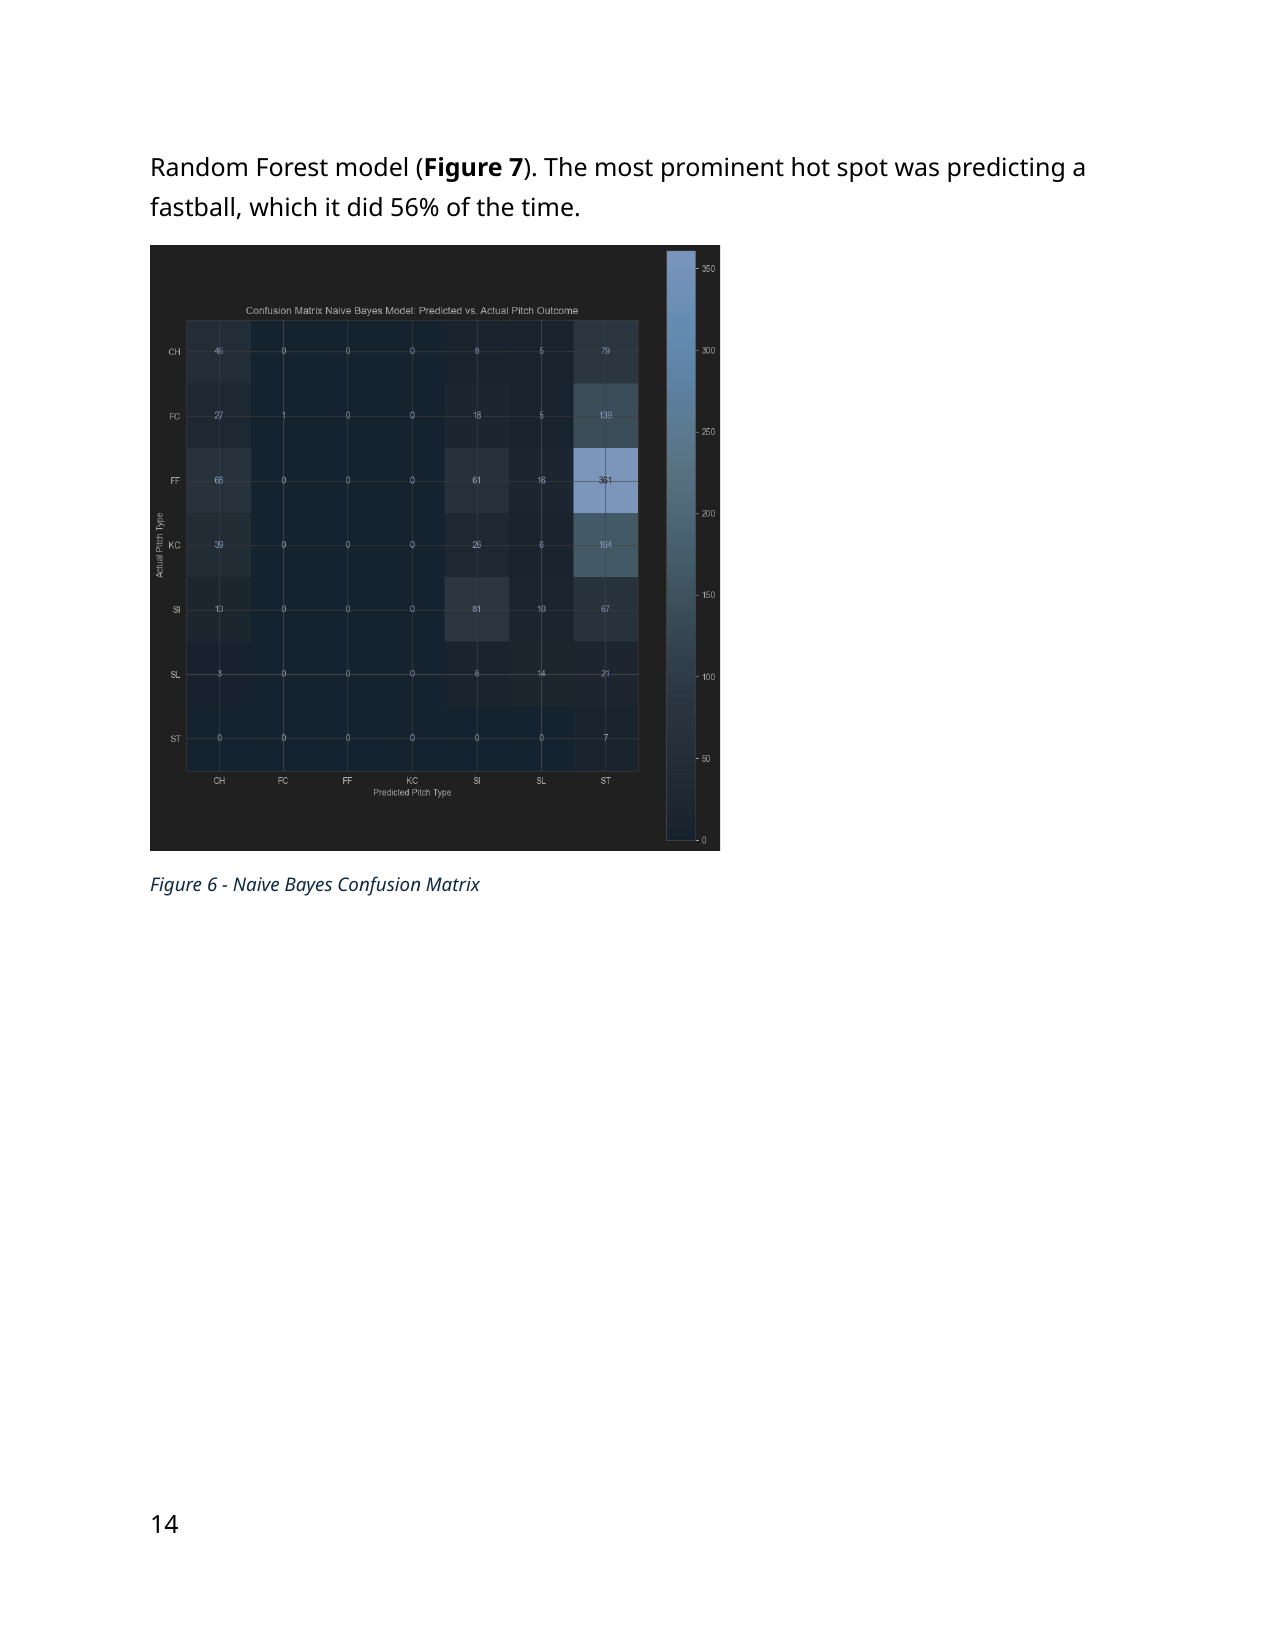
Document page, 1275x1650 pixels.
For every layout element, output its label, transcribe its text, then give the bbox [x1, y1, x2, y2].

picture [150, 245, 721, 851]
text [150, 150, 1125, 223]
